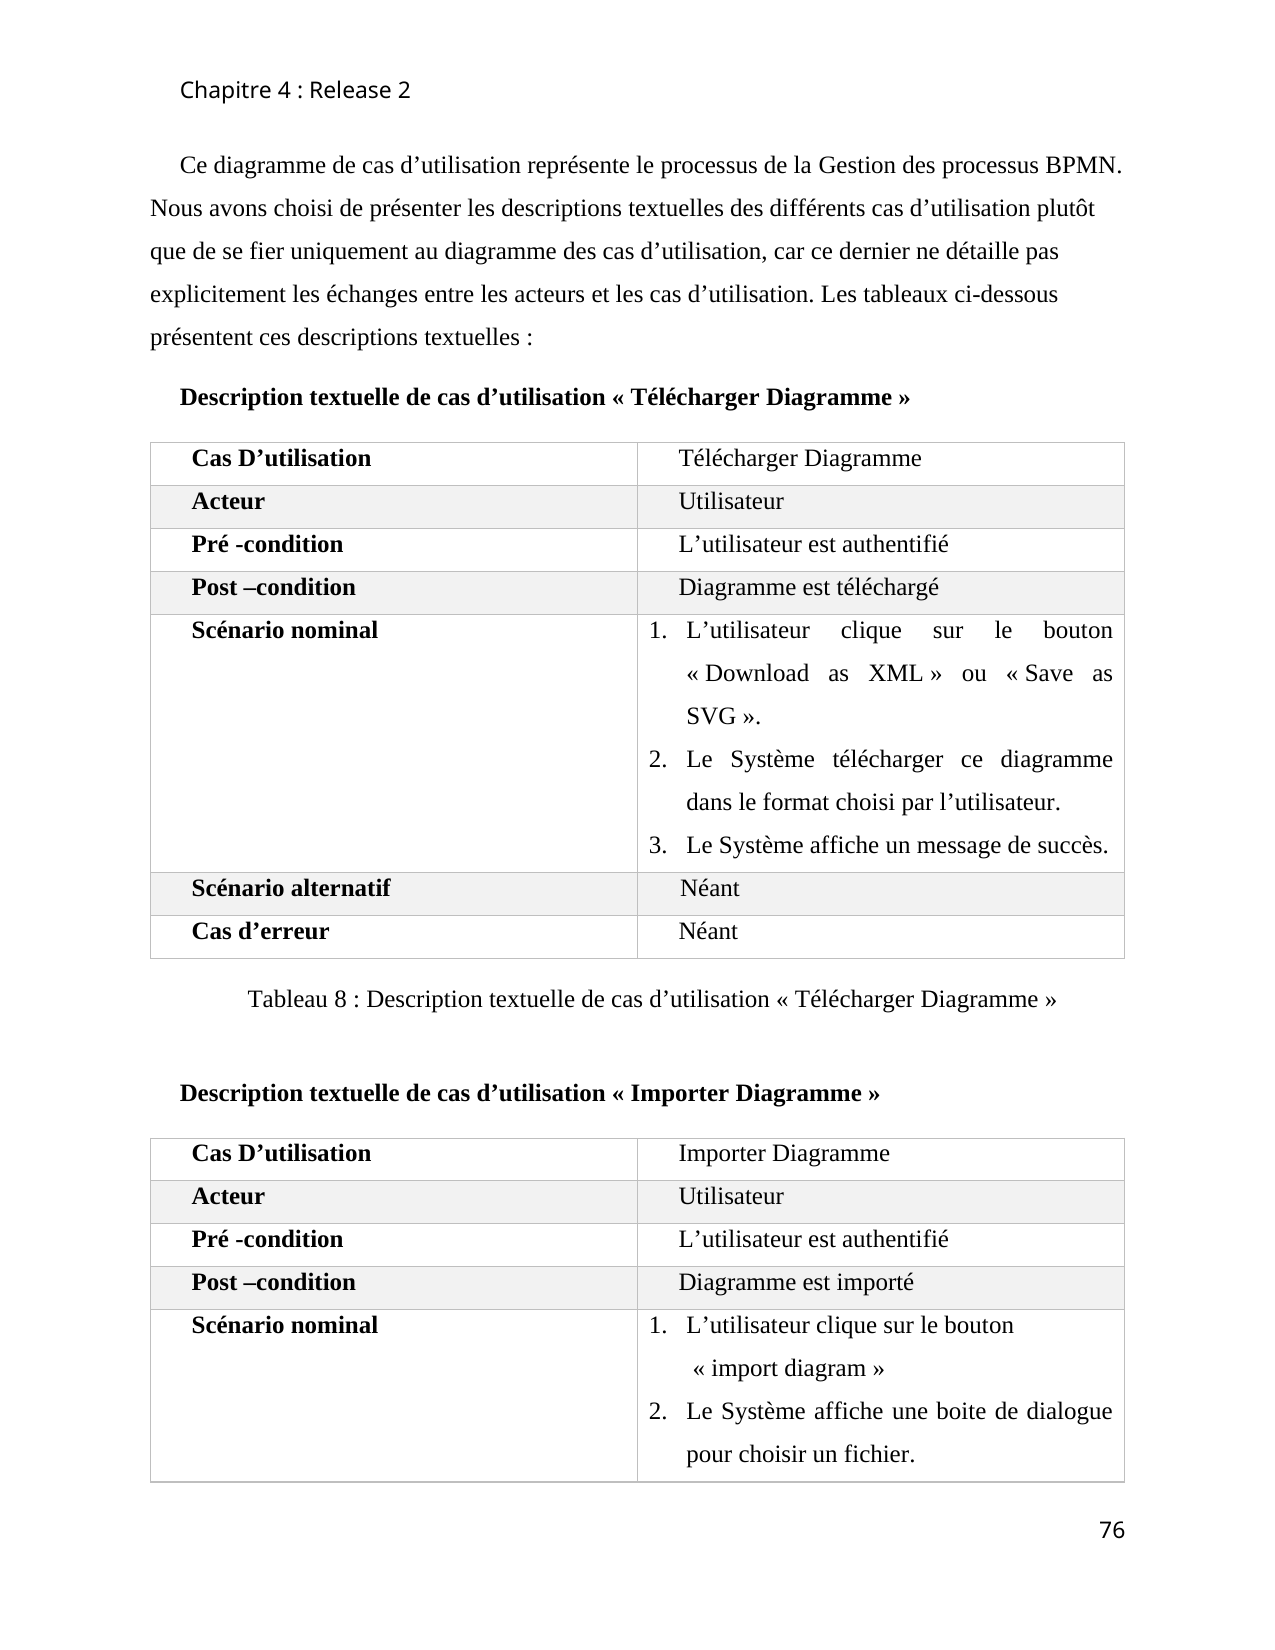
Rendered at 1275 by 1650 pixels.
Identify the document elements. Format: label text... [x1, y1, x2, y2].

table_cell Acteur [151, 1181, 637, 1223]
table_cell Post –condition [151, 572, 637, 614]
text Description textuelle de cas d’utilisation « Télécharger Diagramme » [150, 382, 1125, 411]
table_cell Scénario nominal [151, 1310, 637, 1481]
table_cell L’utilisateur est authentifié [638, 529, 1124, 571]
table_cell Pré -condition [151, 529, 637, 571]
text Tableau 8 : Description textuelle de cas d’utilisation « Télécharger Diagramme » [150, 984, 1125, 1013]
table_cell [638, 1310, 1124, 1481]
table_cell Post –condition [151, 1267, 637, 1309]
table_cell Scénario alternatif [151, 873, 637, 915]
table_cell L’utilisateur clique sur le bouton « Download as XML » ou « Save as SVG ». Le Système télécharger ce diagramme dans le format choisi par l’utilisateur. Le Système affiche un message de succès. [638, 615, 1124, 872]
table_cell Utilisateur [638, 486, 1124, 528]
table_cell Diagramme est importé [638, 1267, 1124, 1309]
table_header Cas D’utilisation [151, 1139, 637, 1180]
table_header Importer Diagramme [638, 1139, 1124, 1180]
table_cell L’utilisateur est authentifié [638, 1224, 1124, 1266]
table_cell Diagramme est téléchargé [638, 572, 1124, 614]
table_header Télécharger Diagramme [638, 443, 1124, 485]
table_cell Acteur [151, 486, 637, 528]
table_cell Cas d’erreur [151, 916, 637, 958]
table_cell Néant [638, 916, 1124, 958]
table_cell Utilisateur [638, 1181, 1124, 1223]
text Description textuelle de cas d’utilisation « Importer Diagramme » [150, 1078, 1125, 1106]
text Ce diagramme de cas d’utilisation représente le processus de la Gestion des processus BPMN. Nous avons choisi de présenter les descriptions textuelles des différents cas d’utilisation plutôt que de se fier uniquement au diagramme des cas d’utilisation, car ce dernier ne détaille pas explicitement les échanges entre les acteurs et les cas d’utilisation. Les tableaux ci-dessous présentent ces descriptions textuelles : [150, 150, 1125, 351]
table_cell Pré -condition [151, 1224, 637, 1266]
table_cell Scénario nominal [151, 615, 637, 872]
table_header Cas D’utilisation [151, 443, 637, 485]
table_cell Néant [638, 873, 1124, 915]
